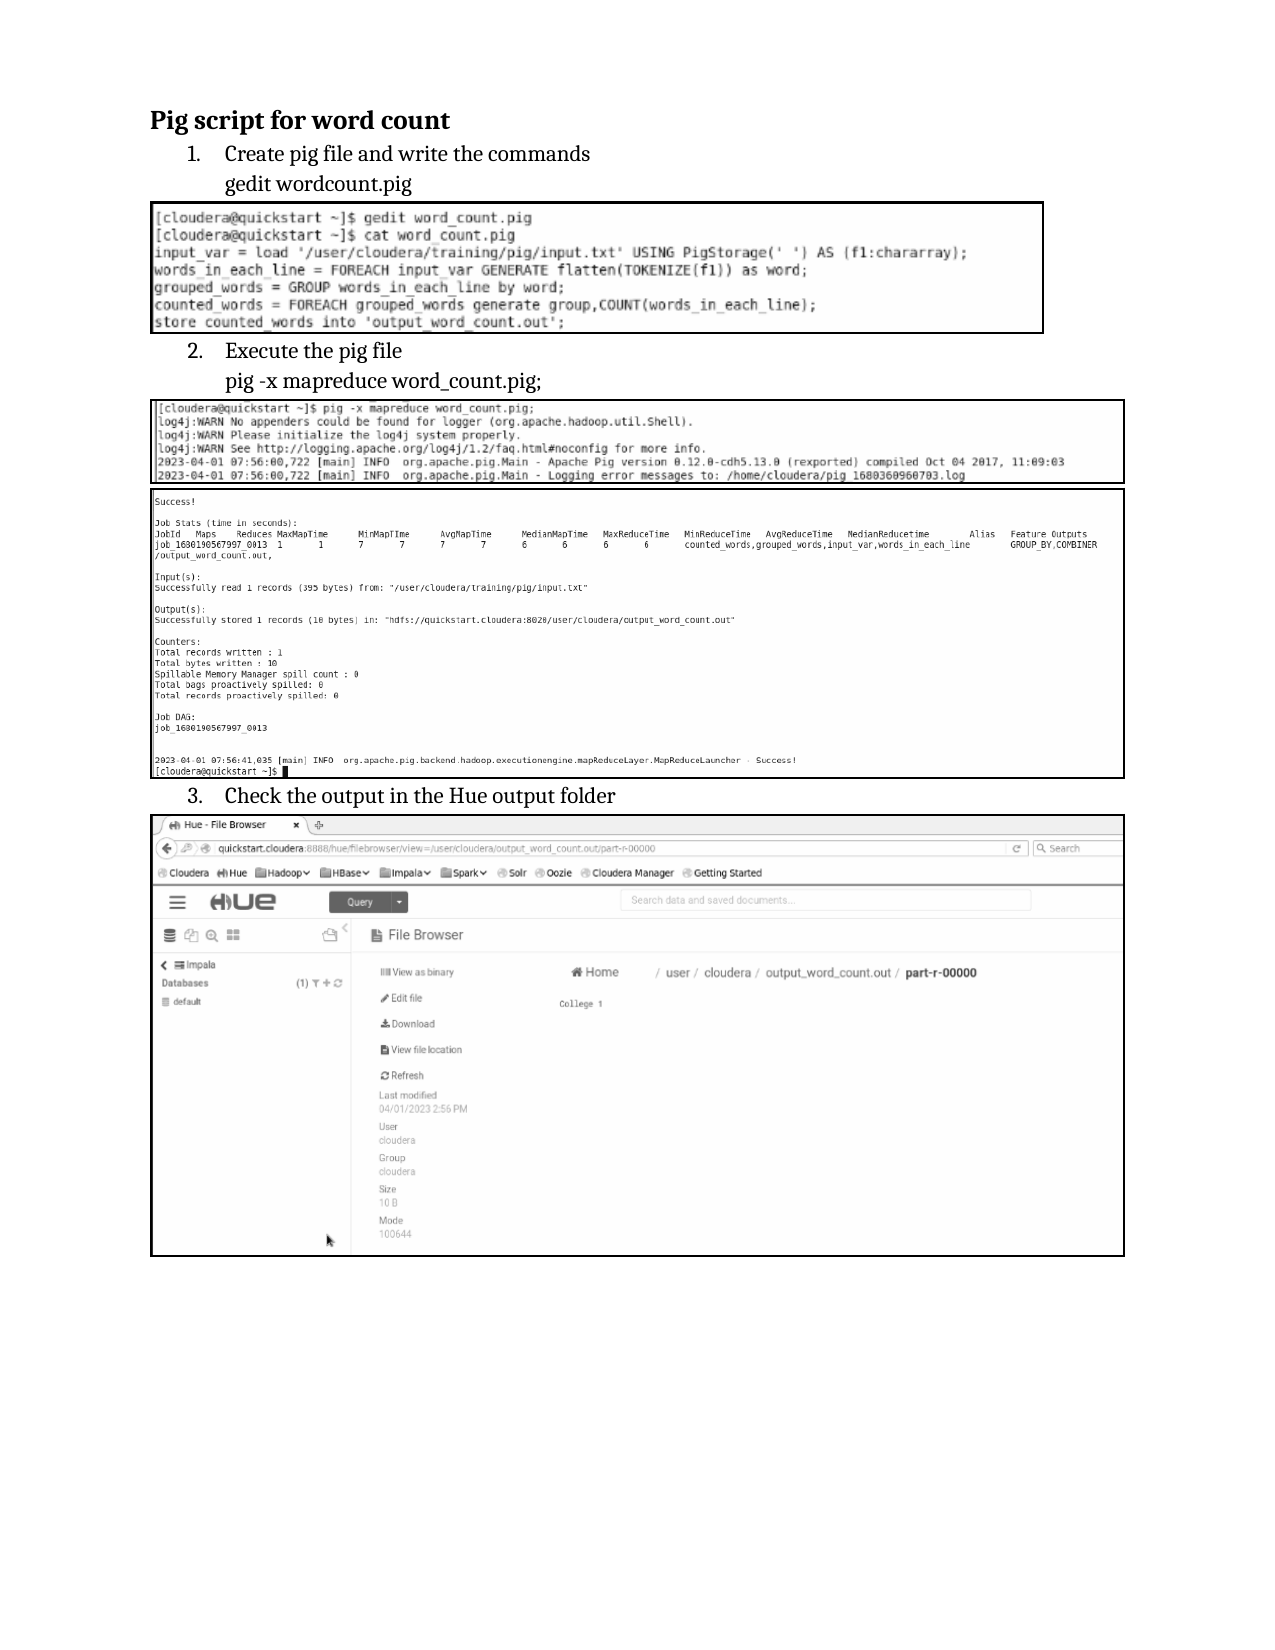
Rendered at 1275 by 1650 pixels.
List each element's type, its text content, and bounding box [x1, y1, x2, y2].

picture [152, 204, 1042, 332]
picture [152, 490, 1123, 777]
text pig -x mapreduce word_count.pig; [225, 368, 1125, 394]
text Pig script for word count [150, 105, 1125, 136]
text gedit wordcount.pig [225, 171, 1125, 197]
picture [152, 816, 1123, 1255]
picture [152, 401, 1123, 482]
list Check the output in the Hue output folder [187, 783, 1125, 809]
list Create pig file and write the commands [187, 141, 1125, 167]
list Execute the pig file [187, 338, 1125, 364]
